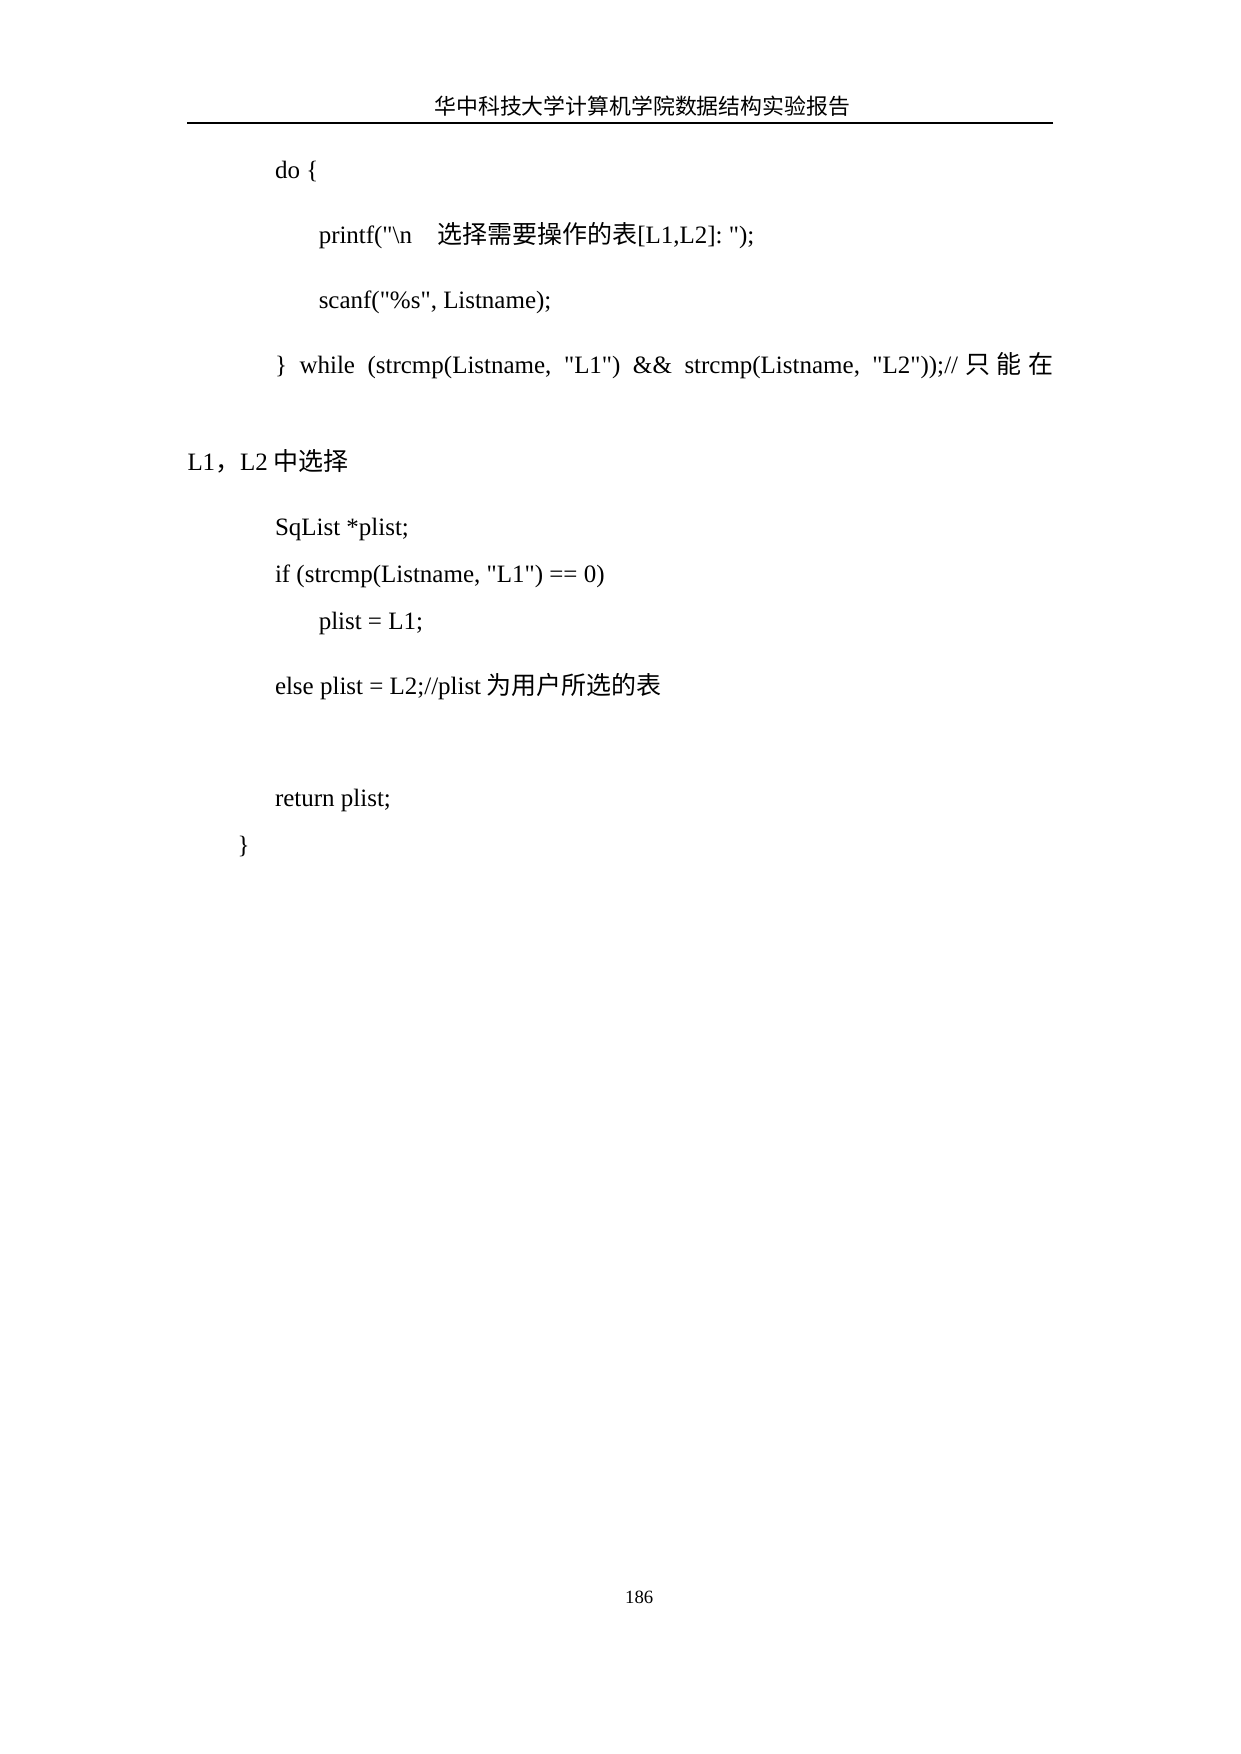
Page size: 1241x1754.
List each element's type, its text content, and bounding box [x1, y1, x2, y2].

text } while (strcmp(Listname, "L1") && strcmp(Listname, "L2"));//只能在L1，L2中选择 [187, 330, 1053, 492]
text if (strcmp(Listname, "L1") == 0) [187, 557, 1053, 590]
text SqList *plist; [187, 511, 1053, 543]
text else plist = L2;//plist为用户所选的表 [187, 651, 1053, 716]
text printf("\n 选择需要操作的表[L1,L2]: "); [187, 200, 1053, 265]
text } [187, 828, 1053, 861]
text plist = L1; [187, 604, 1053, 637]
text do { [187, 153, 1053, 186]
text scanf("%s", Listname); [187, 283, 1053, 316]
text return plist; [187, 781, 1053, 814]
